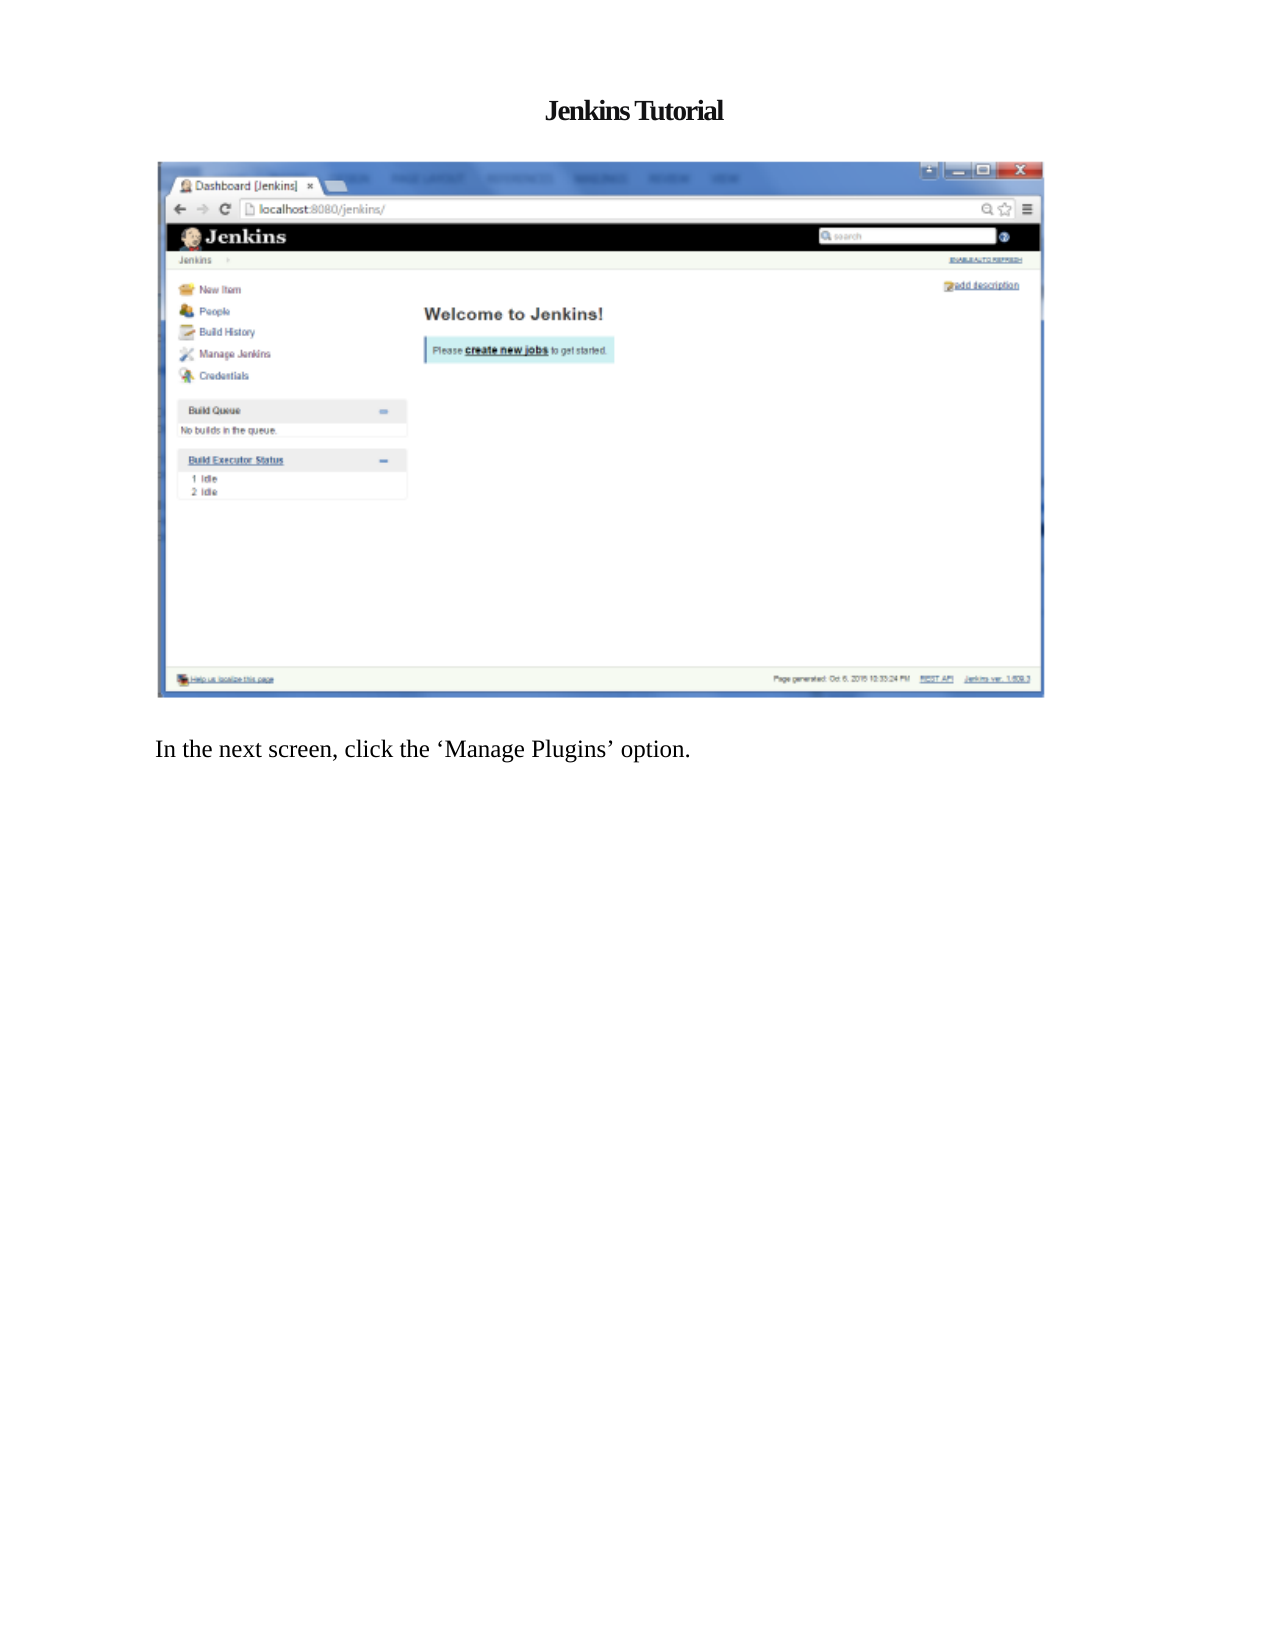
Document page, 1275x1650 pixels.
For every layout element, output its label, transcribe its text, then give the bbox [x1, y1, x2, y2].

picture [155, 160, 1046, 701]
text In the next screen, click the ‘Manage Plugins’ option. [155, 726, 1120, 763]
